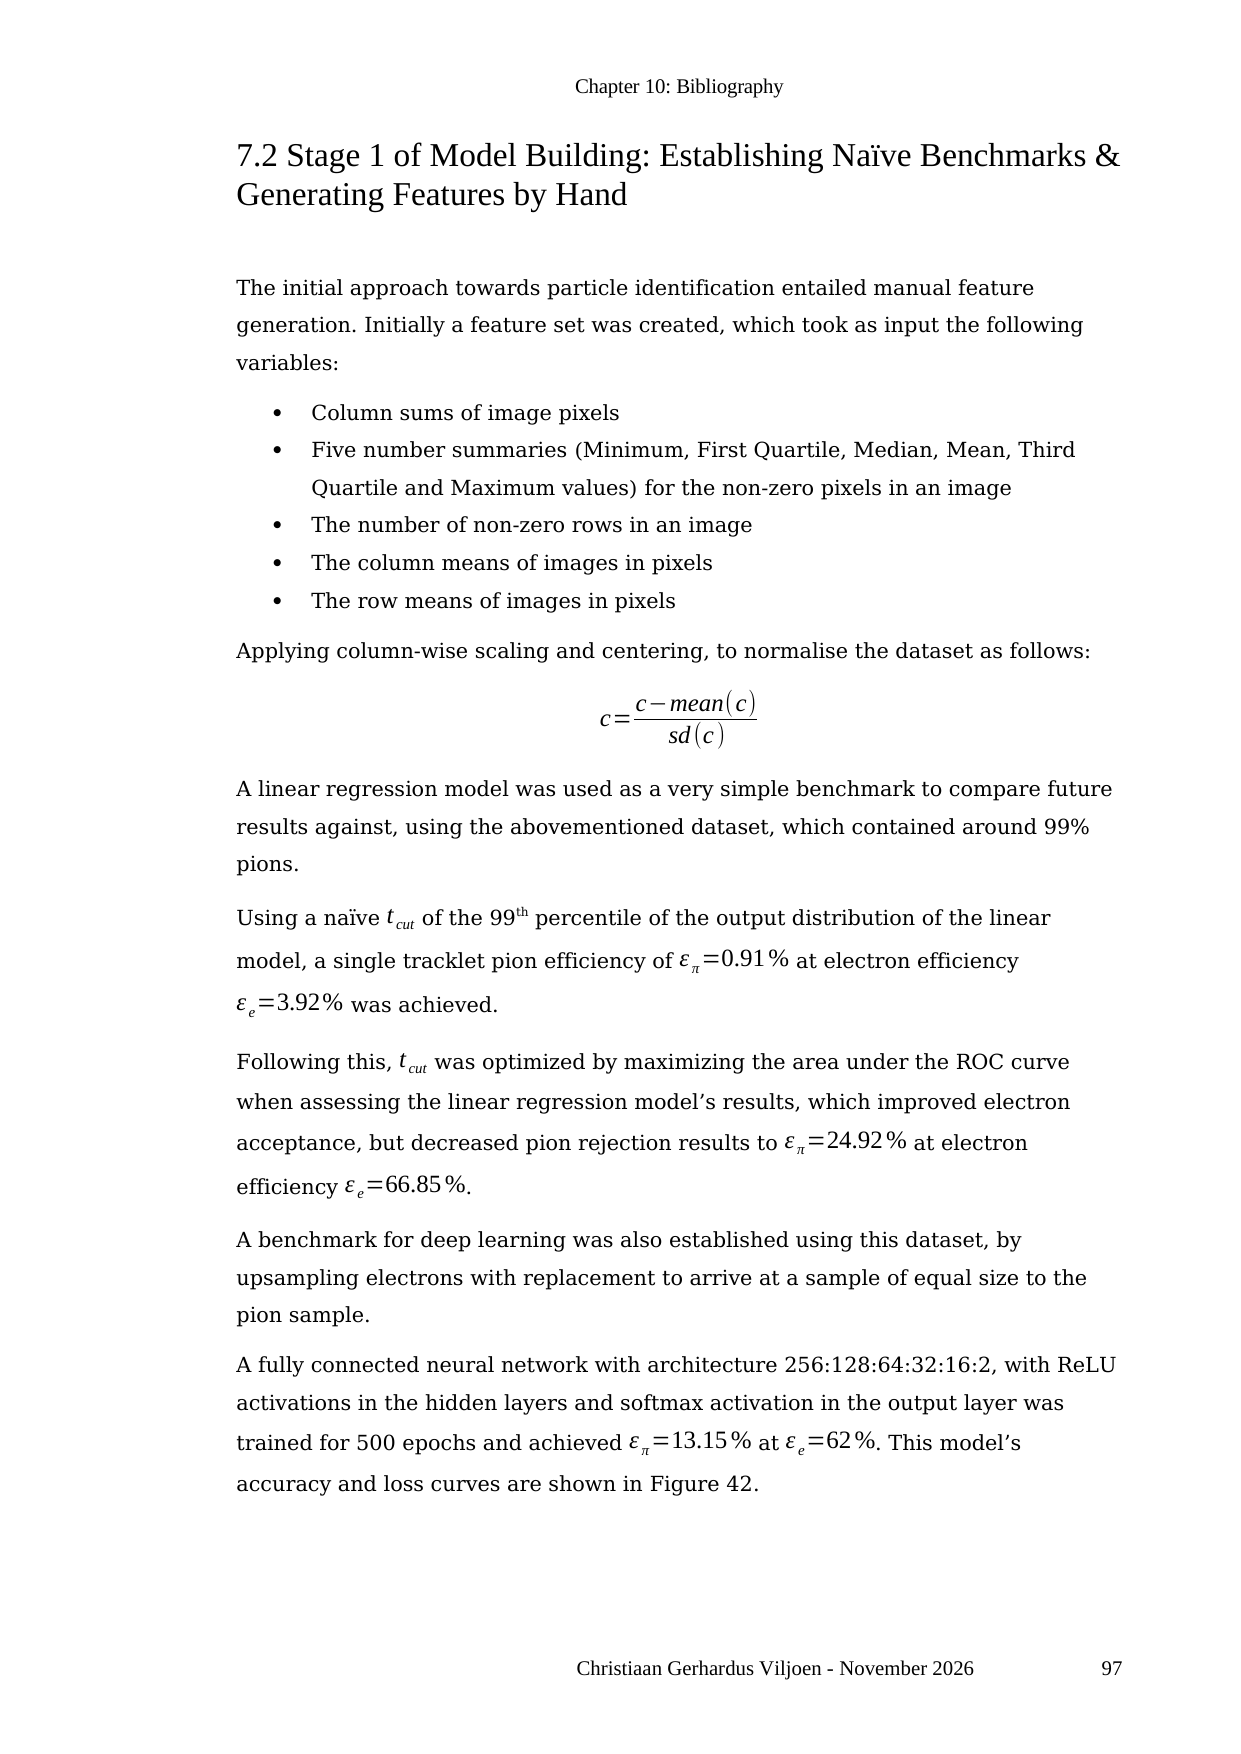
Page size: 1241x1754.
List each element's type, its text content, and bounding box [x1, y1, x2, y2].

text Using a naïve of the 99th percentile of the output distribution of the linear model, a single tracklet pion efficiency of at electron efficiency was achieved. [236, 901, 1122, 1020]
subtitle Stage 1 of Model Building: Establishing Naïve Benchmarks & Generating Features by Hand [236, 135, 1122, 212]
list The column means of images in pixels [274, 550, 1122, 575]
text A linear regression model was used as a very simple benchmark to compare future results against, using the abovementioned dataset, which contained around 99% pions. [236, 776, 1122, 876]
text Applying column-wise scaling and centering, to normalise the dataset as follows: [236, 638, 1122, 663]
list The number of non-zero rows in an image [274, 512, 1122, 537]
text A benchmark for deep learning was also established using this dataset, by upsampling electrons with replacement to arrive at a sample of equal size to the pion sample. [236, 1227, 1122, 1327]
list Column sums of image pixels [274, 399, 1122, 425]
list The row means of images in pixels [274, 587, 1122, 613]
text Following this, was optimized by maximizing the area under the ROC curve when assessing the linear regression model’s results, which improved electron acceptance, but decreased pion rejection results to at electron efficiency . [236, 1045, 1122, 1202]
text The initial approach towards particle identification entailed manual feature generation. Initially a feature set was created, which took as input the following variables: [236, 274, 1122, 374]
list Five number summaries (Minimum, First Quartile, Median, Mean, Third Quartile and Maximum values) for the non-zero pixels in an image [274, 437, 1122, 500]
